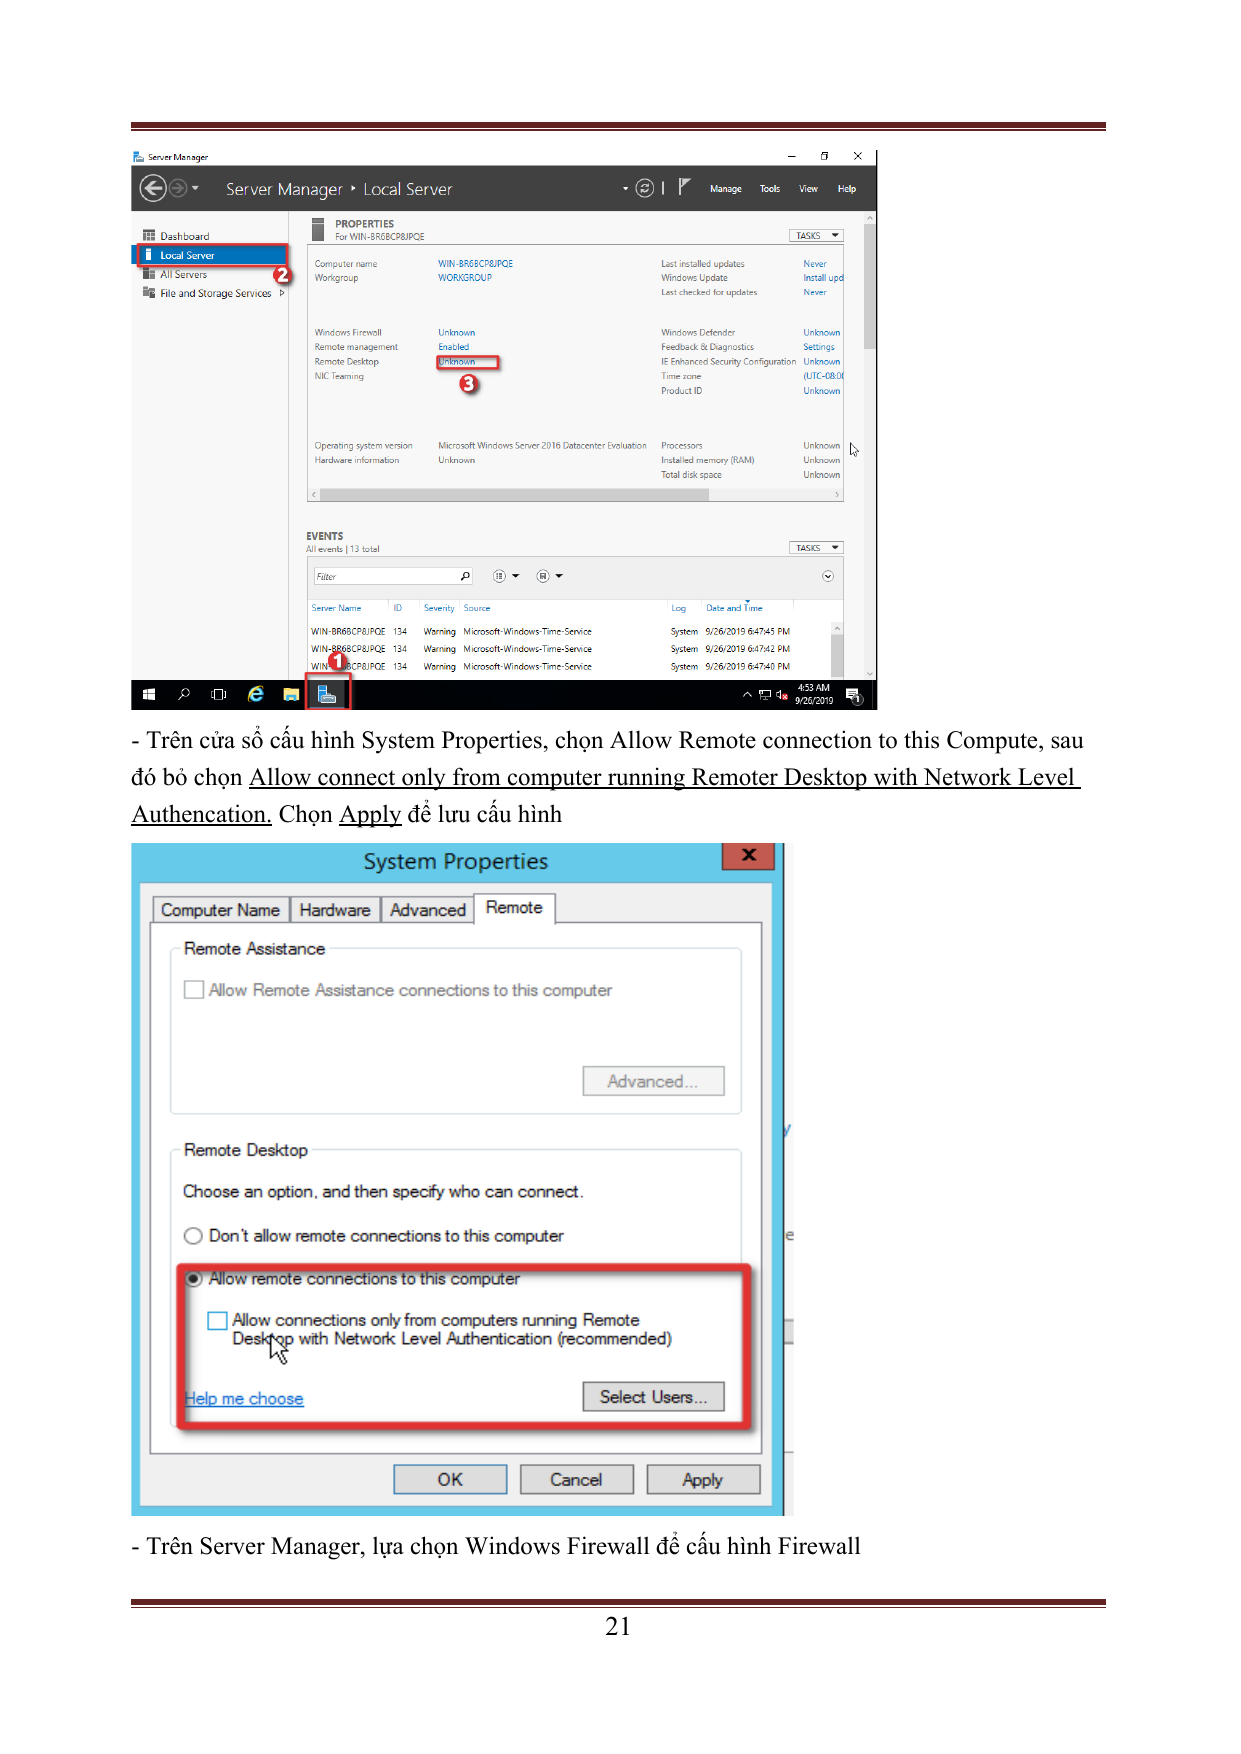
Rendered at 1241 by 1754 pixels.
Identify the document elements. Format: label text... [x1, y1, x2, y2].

picture [131, 150, 878, 710]
text - Trên cửa sổ cấu hình System Properties, chọn Allow Remote connection to this Compute, sau đó bỏ chọn Allow connect only from computer running Remoter Desktop with Network Level Authencation. Chọn Apply để lưu cấu hình [131, 725, 1106, 828]
picture [131, 843, 794, 1516]
text - Trên Server Manager, lựa chọn Windows Firewall để cấu hình Firewall [131, 1531, 1106, 1560]
